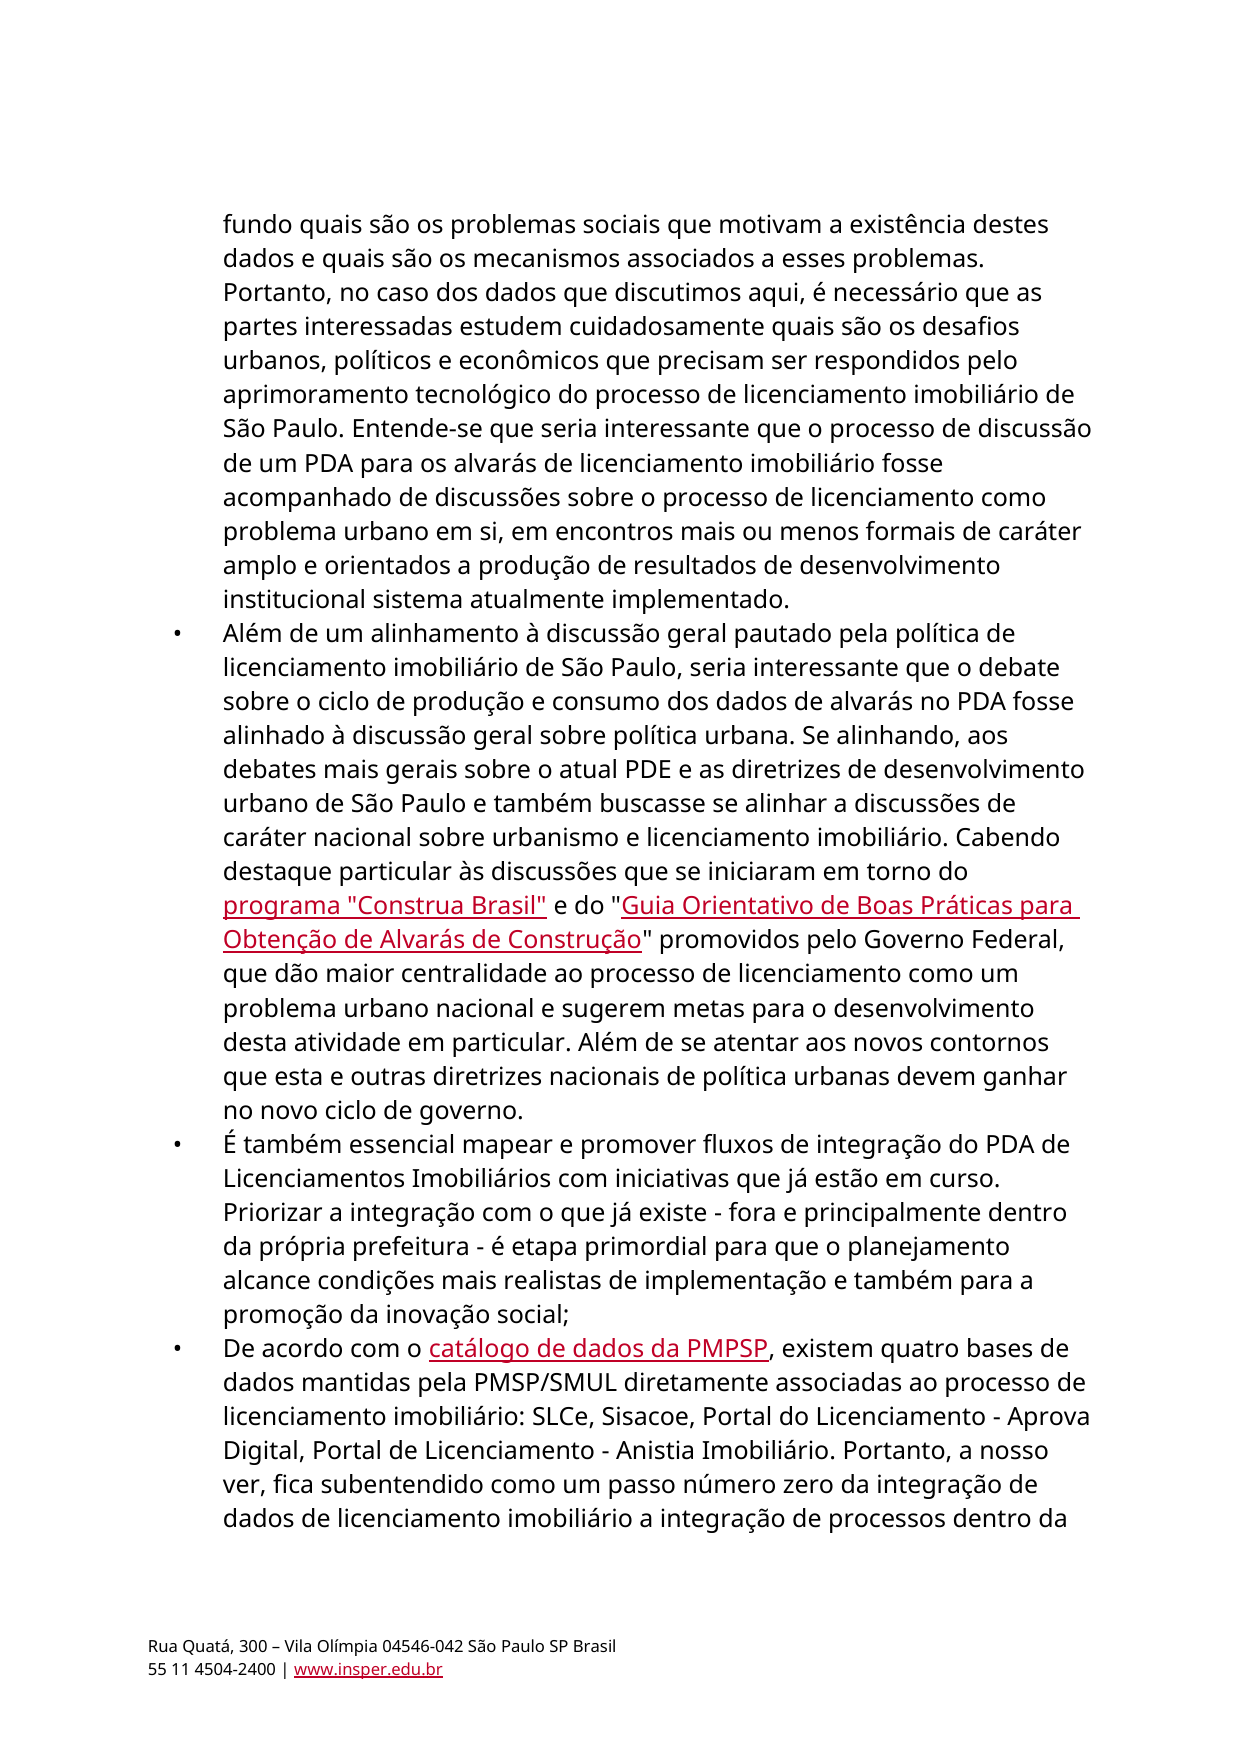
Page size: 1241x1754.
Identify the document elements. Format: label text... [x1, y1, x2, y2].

list É também essencial mapear e promover fluxos de integração do PDA de Licenciamentos Imobiliários com iniciativas que já estão em curso. Priorizar a integração com o que já existe - fora e principalmente dentro da própria prefeitura - é etapa primordial para que o planejamento alcance condições mais realistas de implementação e também para a promoção da inovação social; [173, 1126, 1093, 1331]
list Além de um alinhamento à discussão geral pautado pela política de licenciamento imobiliário de São Paulo, seria interessante que o debate sobre o ciclo de produção e consumo dos dados de alvarás no PDA fosse alinhado à discussão geral sobre política urbana. Se alinhando, aos debates mais gerais sobre o atual PDE e as diretrizes de desenvolvimento urbano de São Paulo e também buscasse se alinhar a discussões de caráter nacional sobre urbanismo e licenciamento imobiliário. Cabendo destaque particular às discussões que se iniciaram em torno do programa "Construa Brasil" e do "Guia Orientativo de Boas Práticas para Obtenção de Alvarás de Construção" promovidos pelo Governo Federal, que dão maior centralidade ao processo de licenciamento como um problema urbano nacional e sugerem metas para o desenvolvimento desta atividade em particular. Além de se atentar aos novos contornos que esta e outras diretrizes nacionais de política urbanas devem ganhar no novo ciclo de governo. [173, 616, 1093, 1126]
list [173, 207, 1093, 616]
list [173, 1331, 1093, 1535]
